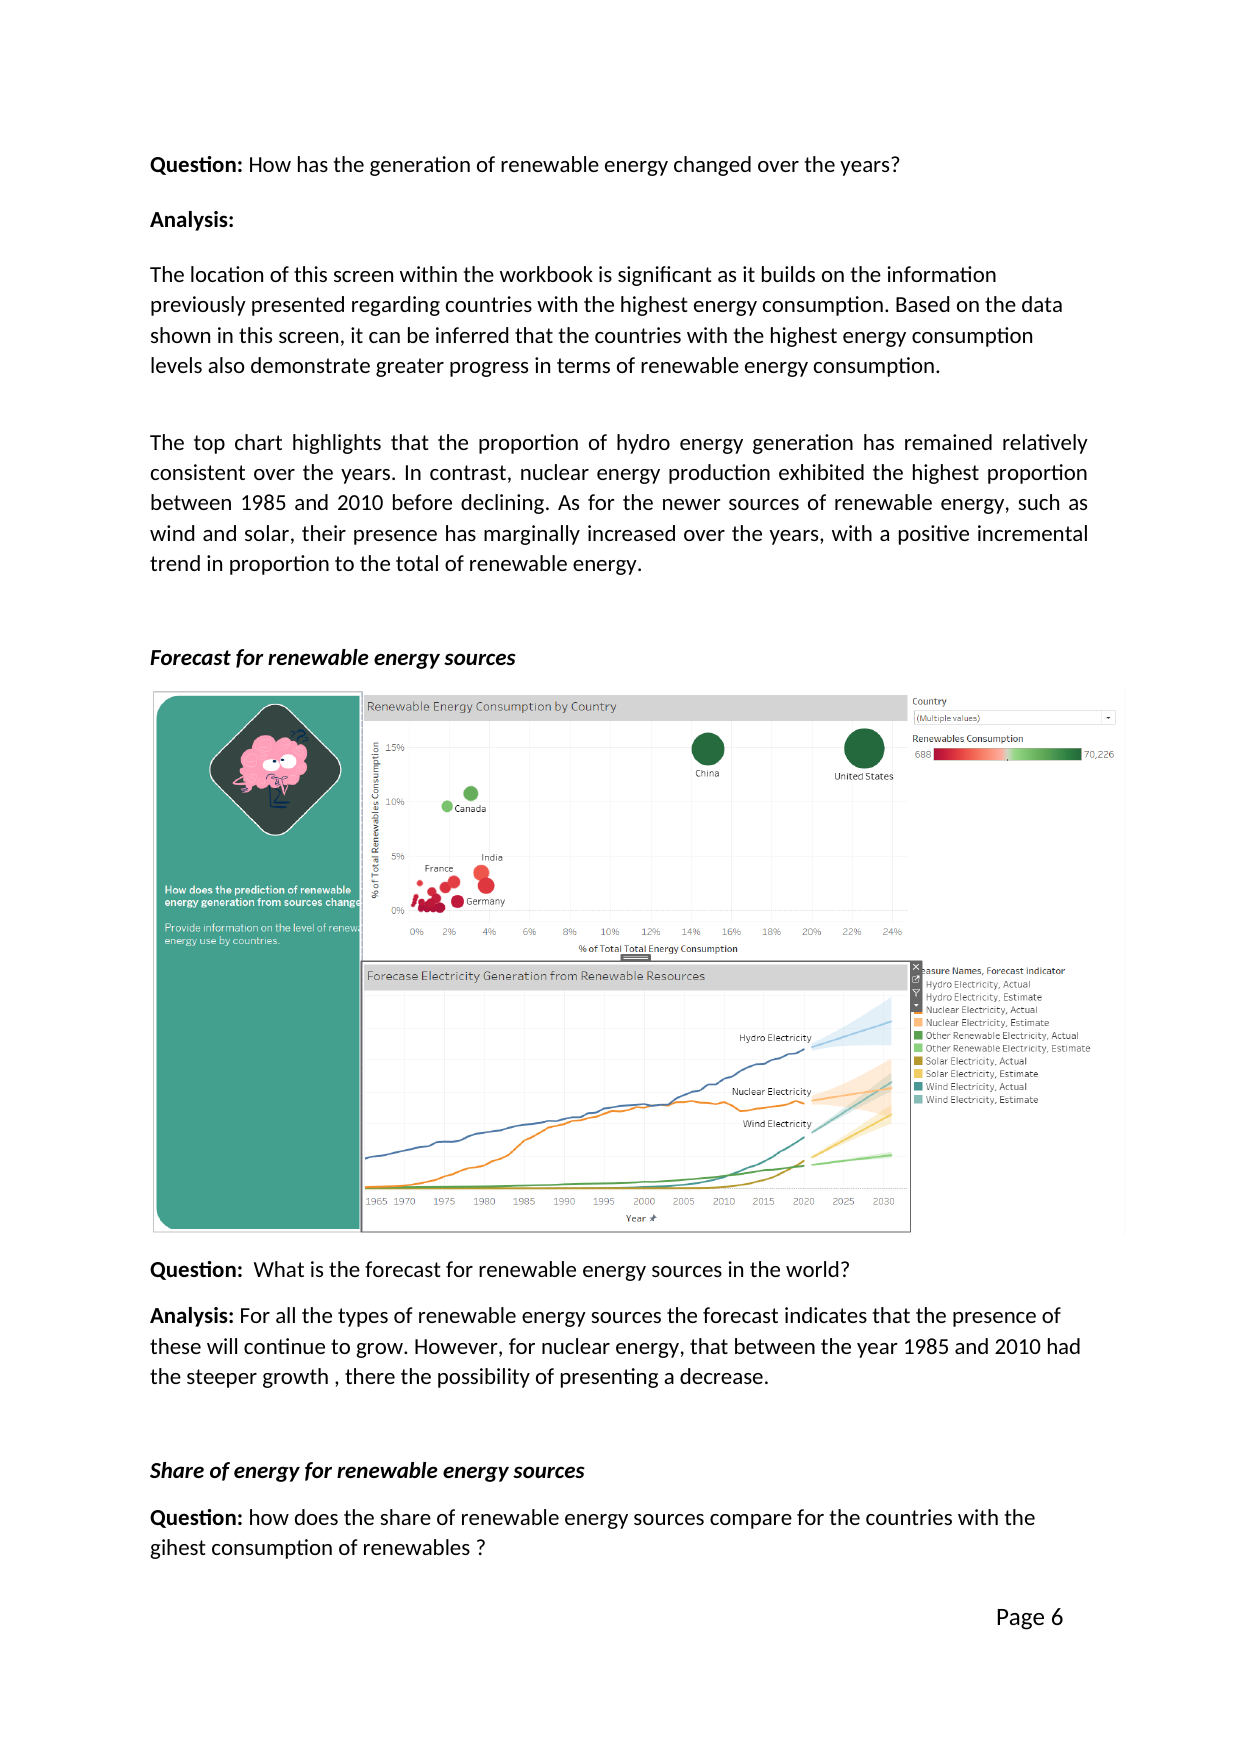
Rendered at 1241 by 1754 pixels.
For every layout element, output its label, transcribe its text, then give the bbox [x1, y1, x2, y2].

text Question: What is the forecast for renewable energy sources in the world? [150, 1255, 1090, 1283]
text Share of energy for renewable energy sources [150, 1456, 1090, 1484]
text Forecast for renewable energy sources [150, 643, 1090, 671]
text The top chart highlights that the proportion of hydro energy generation has remained relatively consistent over the years. In contrast, nuclear energy production exhibited the highest proportion between 1985 and 2010 before declining. As for the newer sources of renewable energy, such as wind and solar, their presence has marginally increased over the years, with a positive incremental trend in proportion to the total of renewable energy. [150, 428, 1090, 577]
subtitle The location of this screen within the workbook is significant as it builds on the information previously presented regarding countries with the highest energy consumption. Based on the data shown in this screen, it can be inferred that the countries with the highest energy consumption levels also demonstrate greater progress in terms of renewable energy consumption. [150, 260, 1090, 379]
text Question: how does the share of renewable energy sources compare for the countries with the gihest consumption of renewables ? [150, 1503, 1090, 1561]
text Analysis: For all the types of renewable energy sources the forecast indicates that the presence of these will continue to grow. However, for nuclear energy, that between the year 1985 and 2010 had the steeper growth , there the possibility of presenting a decrease. [150, 1302, 1090, 1390]
picture [150, 689, 1125, 1236]
text Question: How has the generation of renewable energy changed over the years? [150, 150, 1090, 178]
subtitle Analysis: [150, 205, 1090, 233]
